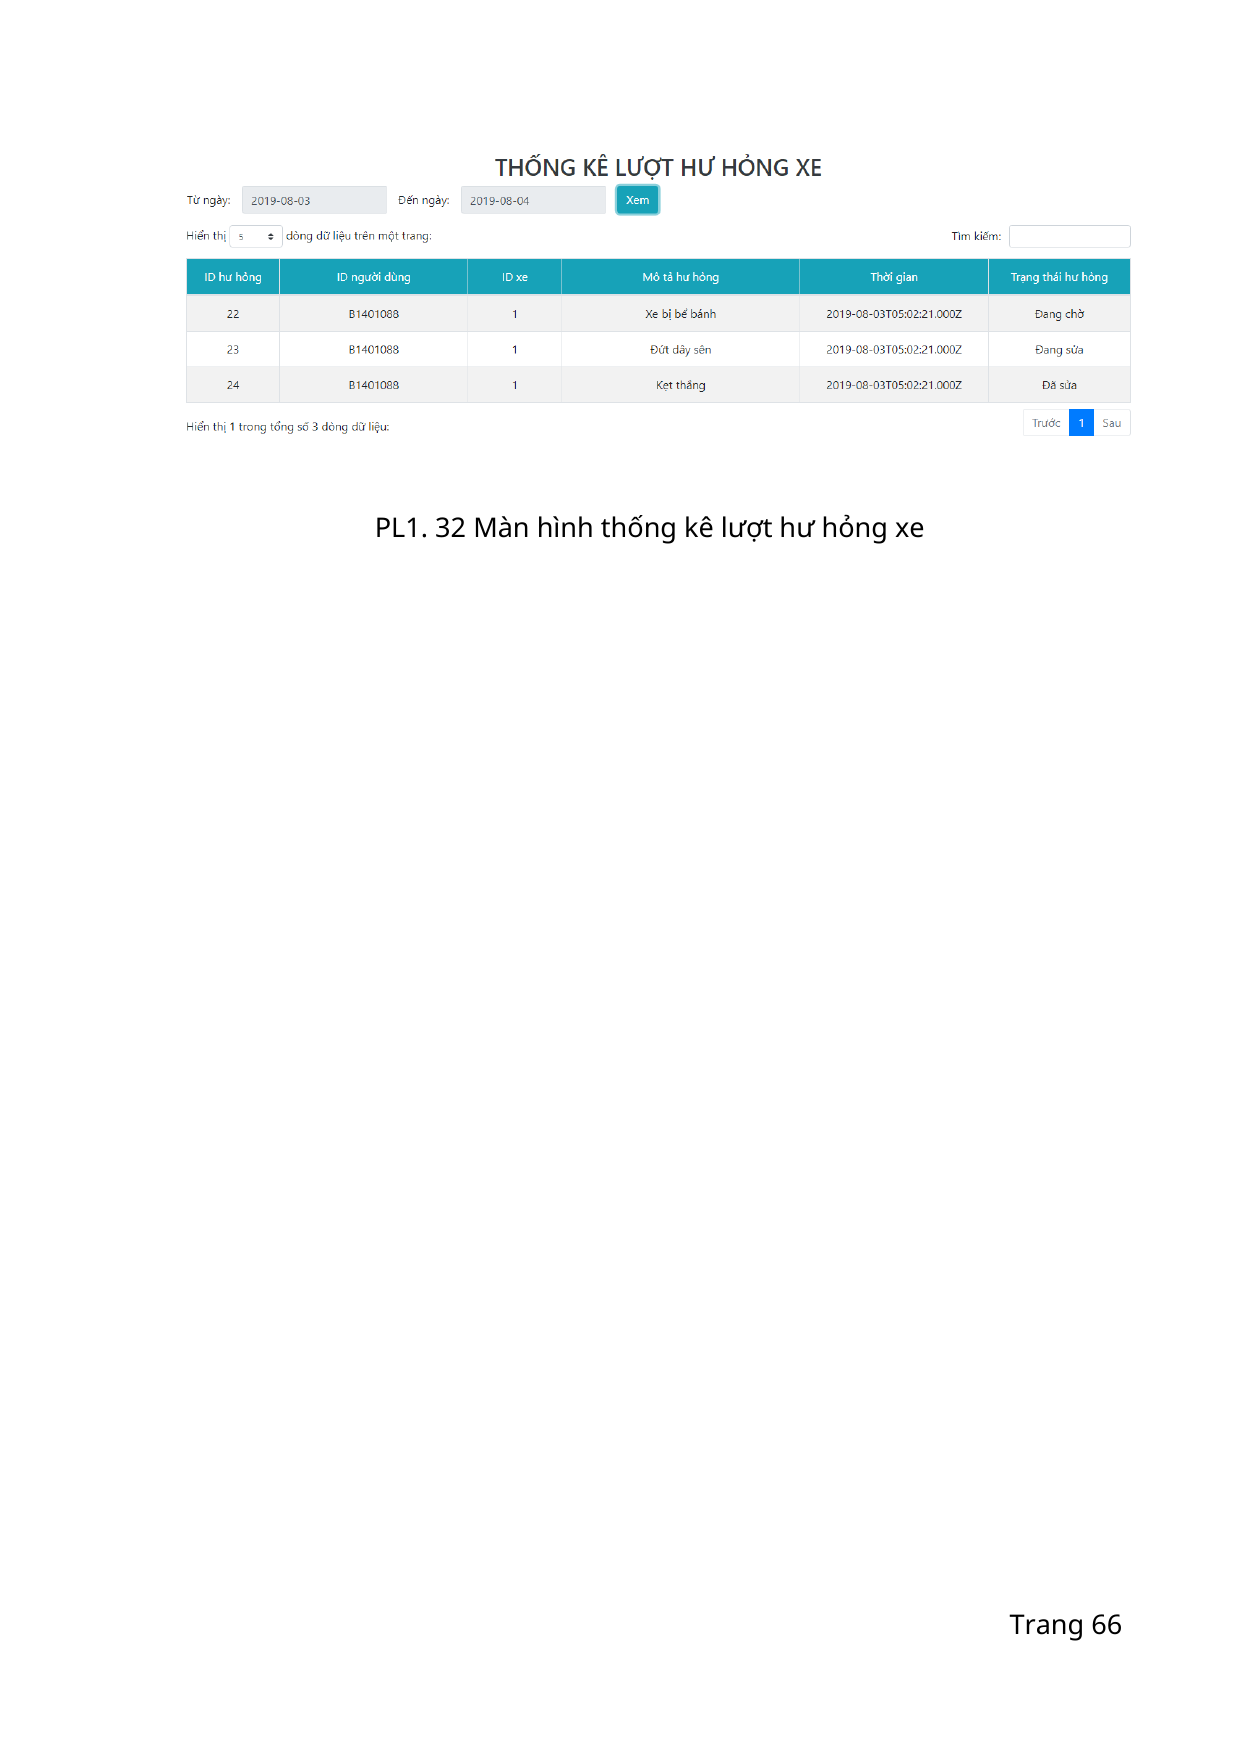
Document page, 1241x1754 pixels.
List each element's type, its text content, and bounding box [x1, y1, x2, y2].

picture [177, 140, 1152, 449]
text PL1. 32 Màn hình thống kê lượt hư hỏng xe [177, 508, 1122, 545]
